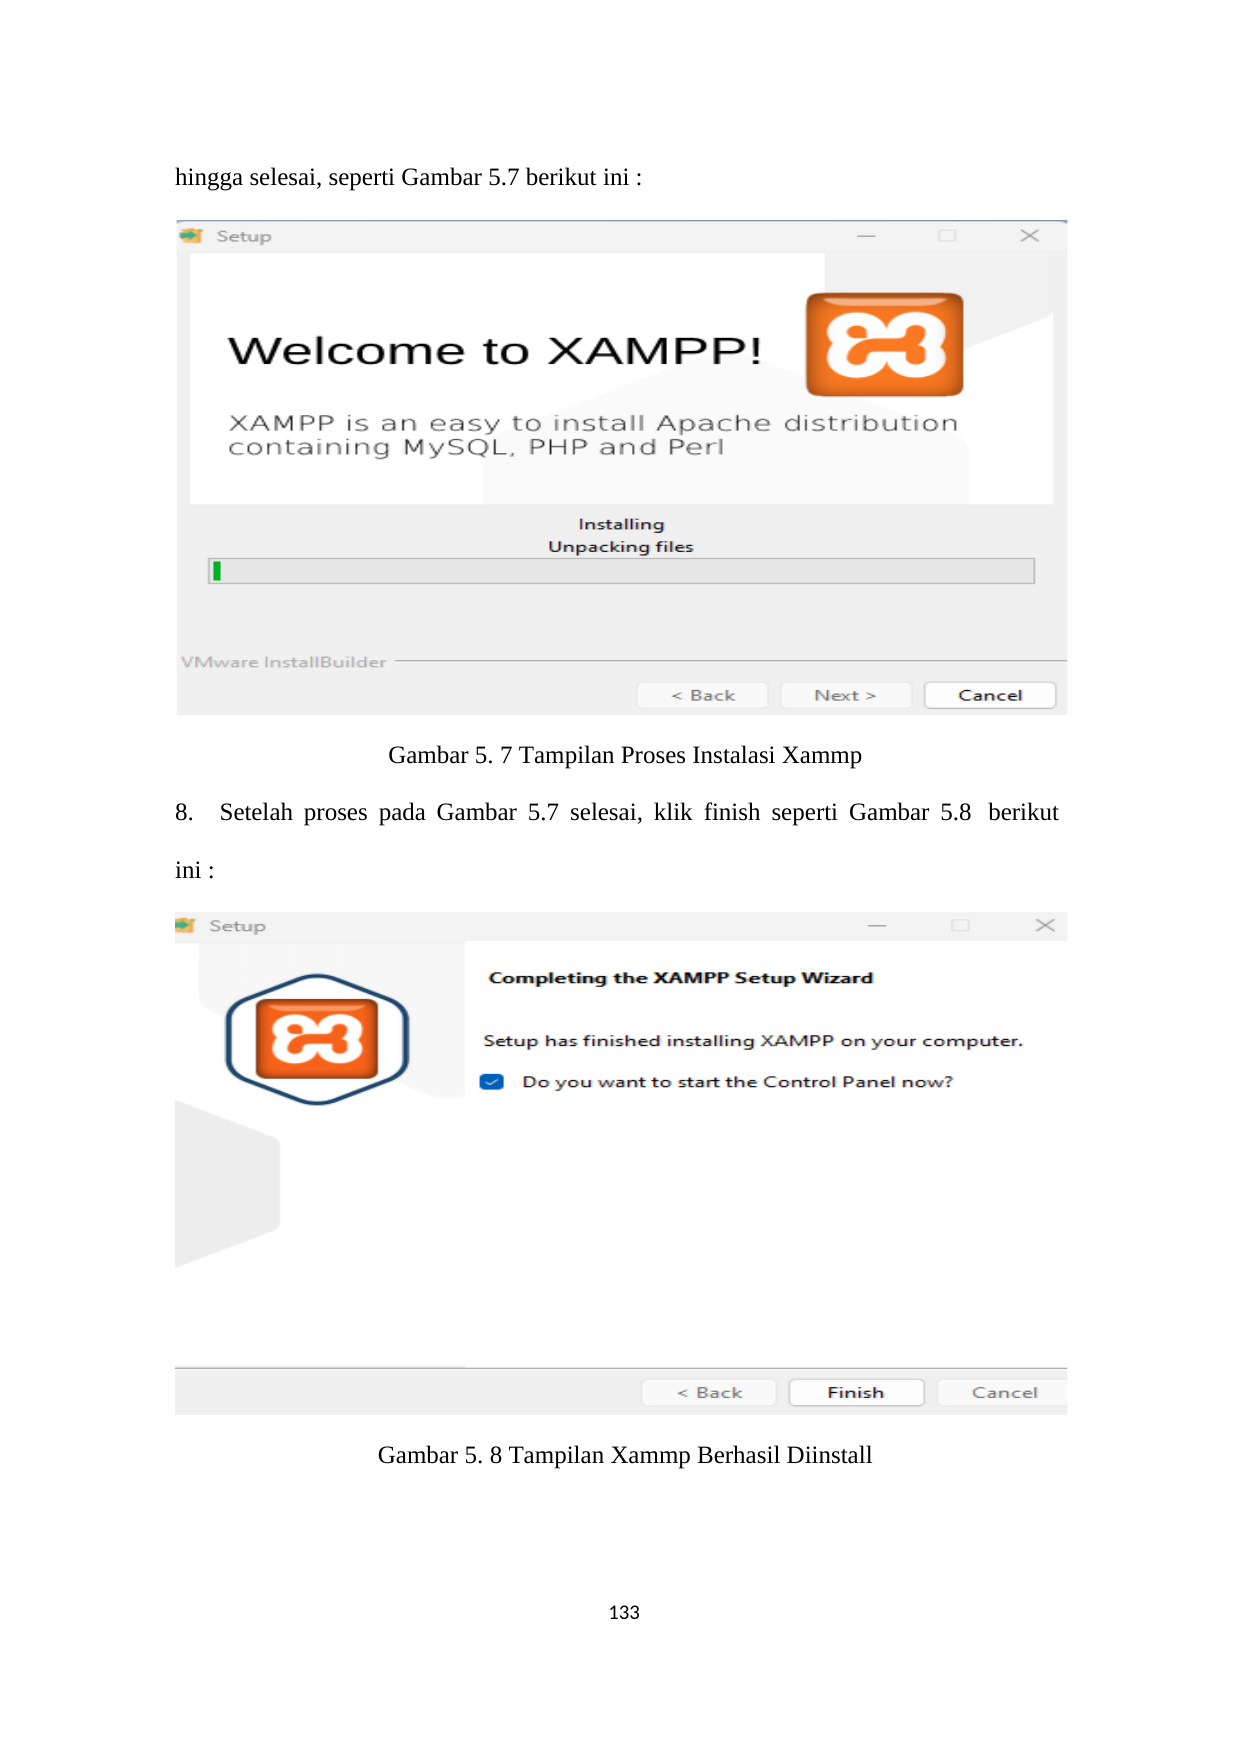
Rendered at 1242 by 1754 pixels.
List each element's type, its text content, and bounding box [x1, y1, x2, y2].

picture [175, 912, 1068, 1415]
text Gambar 5. 7 Tampilan Proses Instalasi Xammp [175, 740, 1075, 769]
text Gambar 5. 8 Tampilan Xammp Berhasil Diinstall [175, 1440, 1075, 1469]
picture [176, 220, 1068, 715]
list Setelah proses pada Gambar 5.7 selesai, klik finish seperti Gambar 5.8 berikut ini : [175, 797, 1075, 884]
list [175, 162, 1073, 191]
